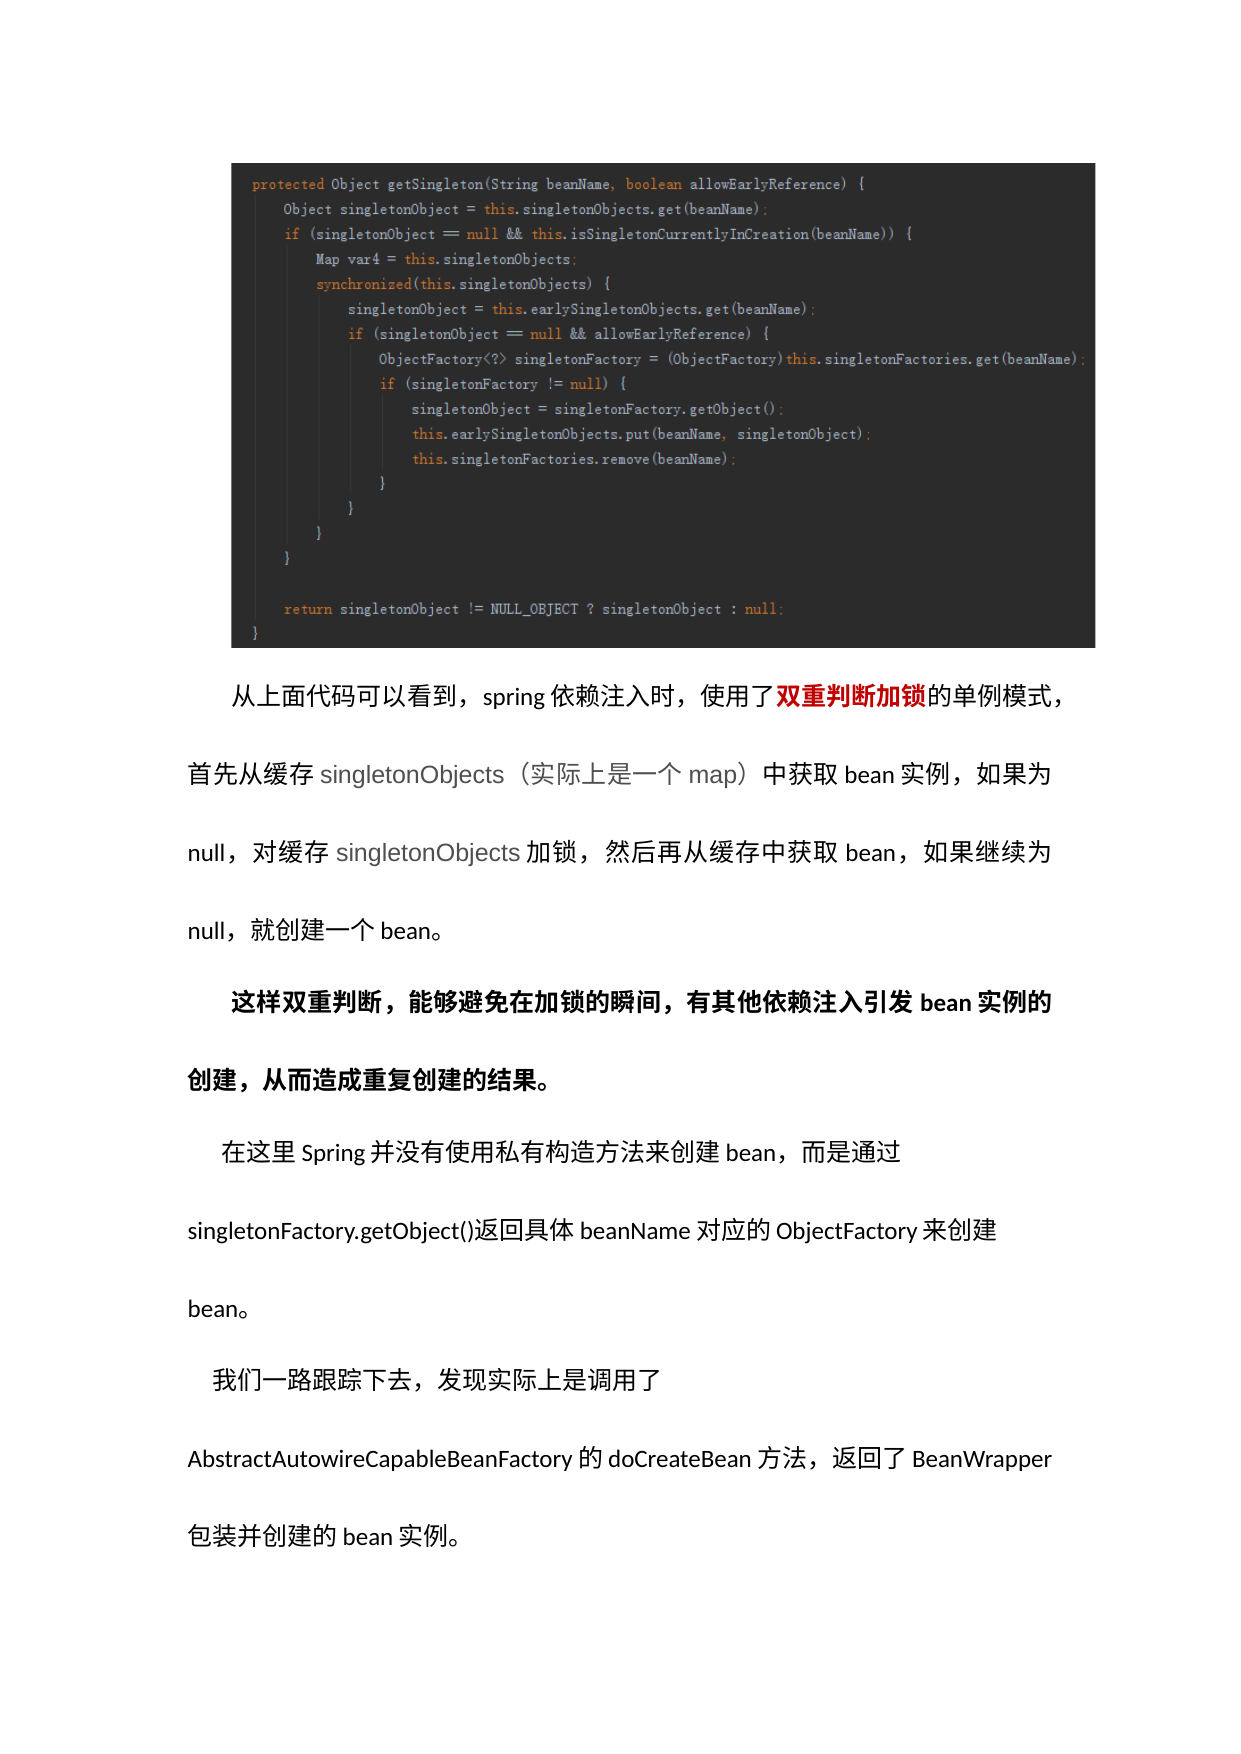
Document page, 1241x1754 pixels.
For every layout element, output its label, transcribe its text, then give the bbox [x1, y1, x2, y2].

text 我们一路跟踪下去，发现实际上是调用了AbstractAutowireCapableBeanFactory的doCreateBean方法，返回了BeanWrapper包装并创建的bean实例。 [187, 1346, 1053, 1567]
text 这样双重判断，能够避免在加锁的瞬间，有其他依赖注入引发bean实例的创建，从而造成重复创建的结果。 [187, 968, 1053, 1111]
text 在这里Spring并没有使用私有构造方法来创建bean，而是通过singletonFactory.getObject()返回具体beanName对应的ObjectFactory来创建bean。 [187, 1118, 1053, 1339]
picture [231, 163, 1096, 648]
